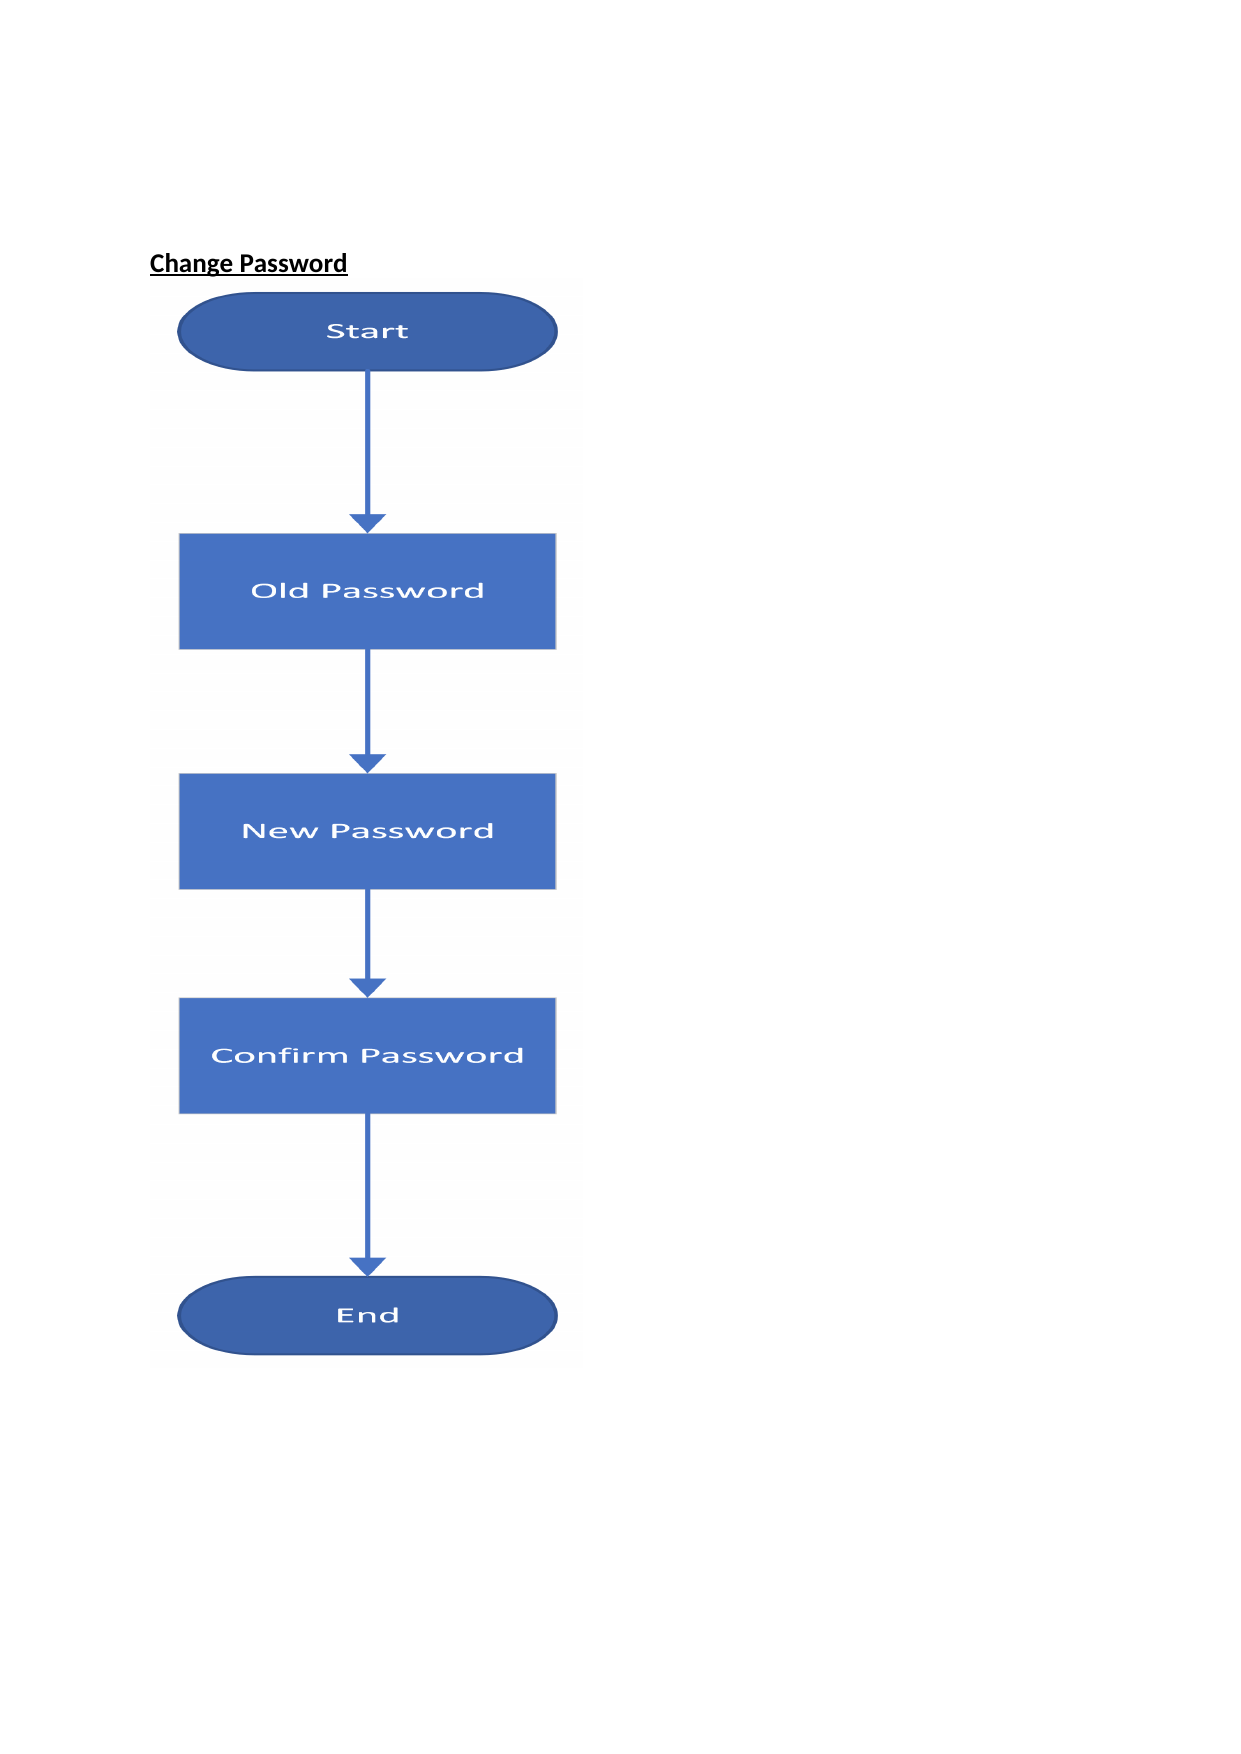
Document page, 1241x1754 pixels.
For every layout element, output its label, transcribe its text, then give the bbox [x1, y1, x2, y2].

picture [150, 278, 584, 1369]
subtitle Change Password [150, 246, 1090, 279]
